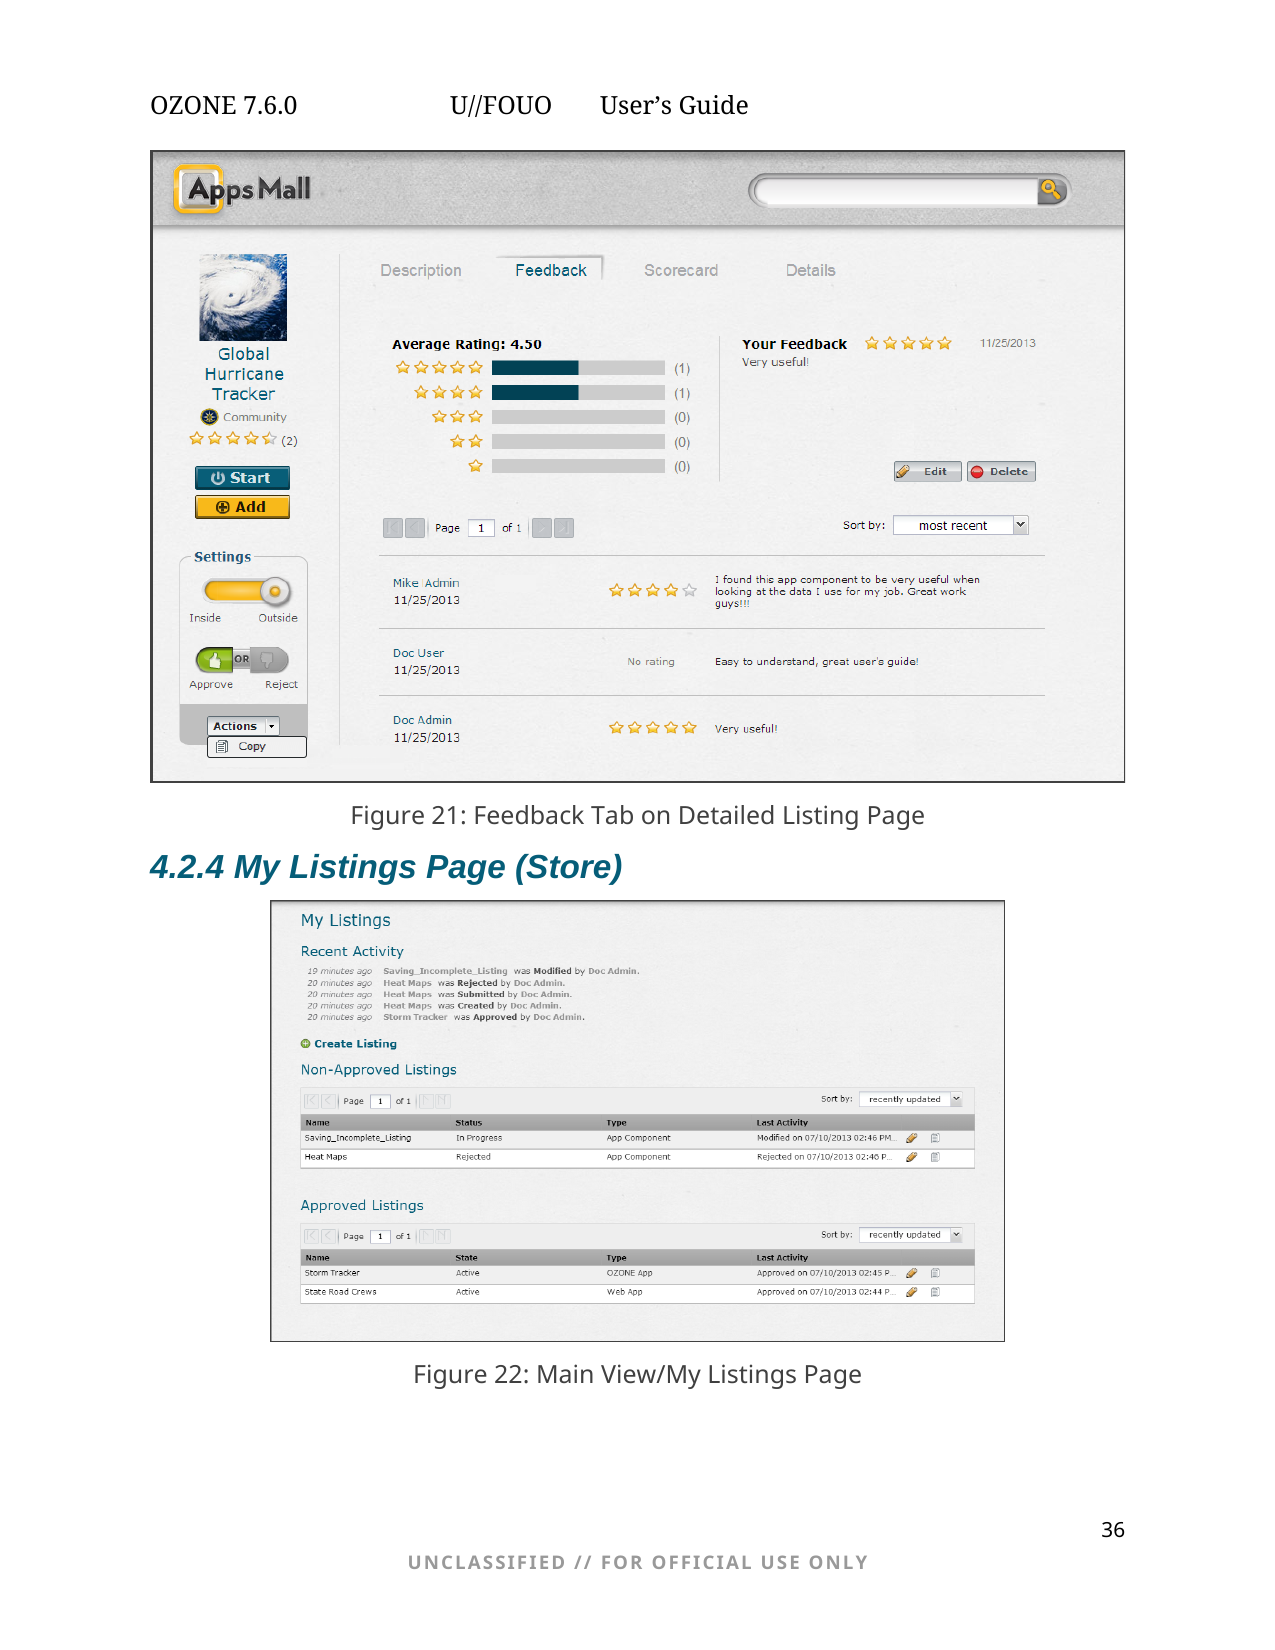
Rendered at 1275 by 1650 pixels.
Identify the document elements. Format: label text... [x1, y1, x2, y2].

text Figure 21: Feedback Tab on Detailed Listing Page [150, 798, 1125, 832]
text Figure 22: Main View/My Listings Page [150, 1357, 1125, 1391]
picture [270, 900, 1005, 1342]
picture [150, 150, 1125, 783]
subtitle My Listings Page (Store) [150, 847, 1125, 885]
